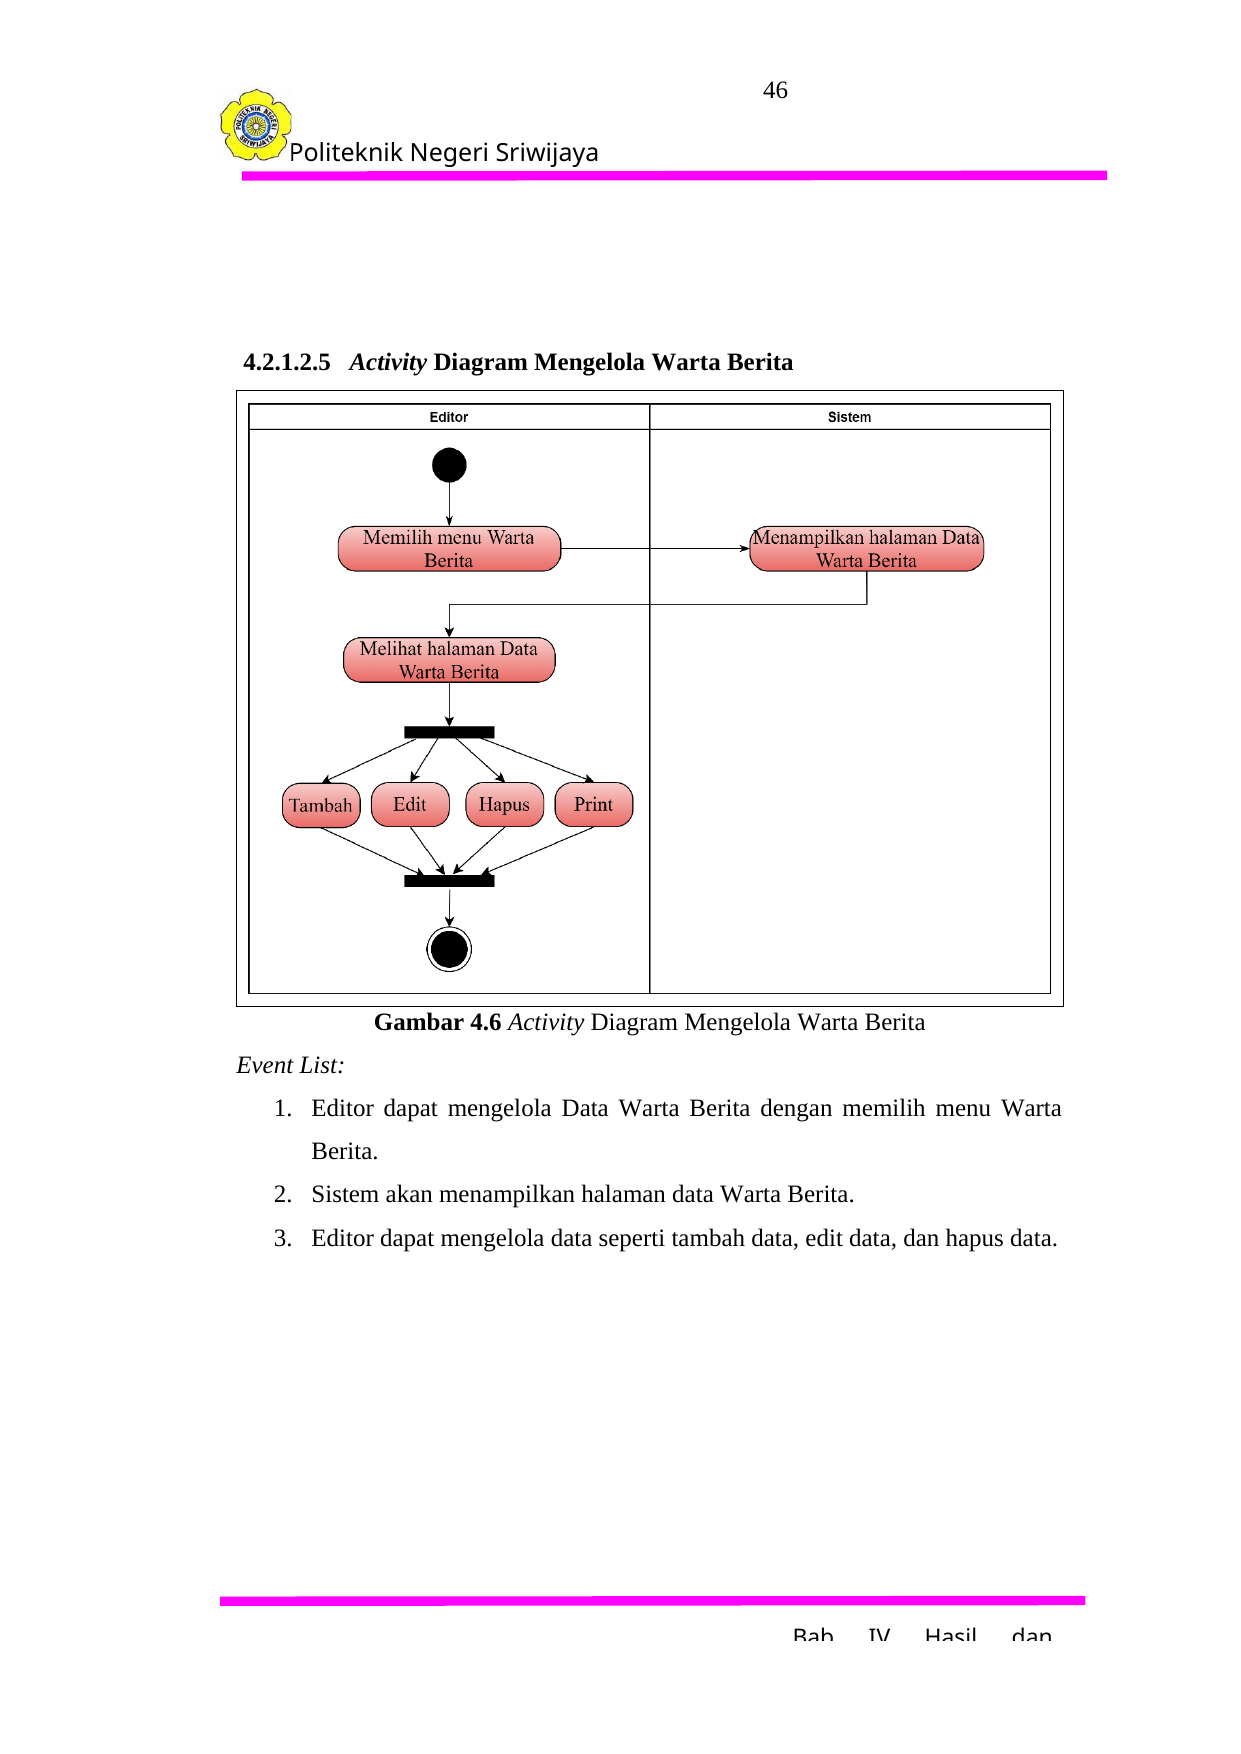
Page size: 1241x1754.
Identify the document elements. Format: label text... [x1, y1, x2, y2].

picture [216, 87, 292, 159]
list Editor dapat mengelola Data Warta Berita dengan memilih menu Warta Berita. [274, 1093, 1063, 1165]
picture [248, 403, 1052, 994]
text Event List: [236, 1050, 1063, 1079]
list 4.2.1.2.5 Activity Diagram Mengelola Warta Berita [243, 347, 1063, 375]
text Gambar 4.6 Activity Diagram Mengelola Warta Berita [236, 1007, 1063, 1036]
list Editor dapat mengelola data seperti tambah data, edit data, dan hapus data. [274, 1223, 1063, 1251]
list Sistem akan menampilkan halaman data Warta Berita. [274, 1179, 1063, 1208]
table_header [237, 391, 1063, 1006]
